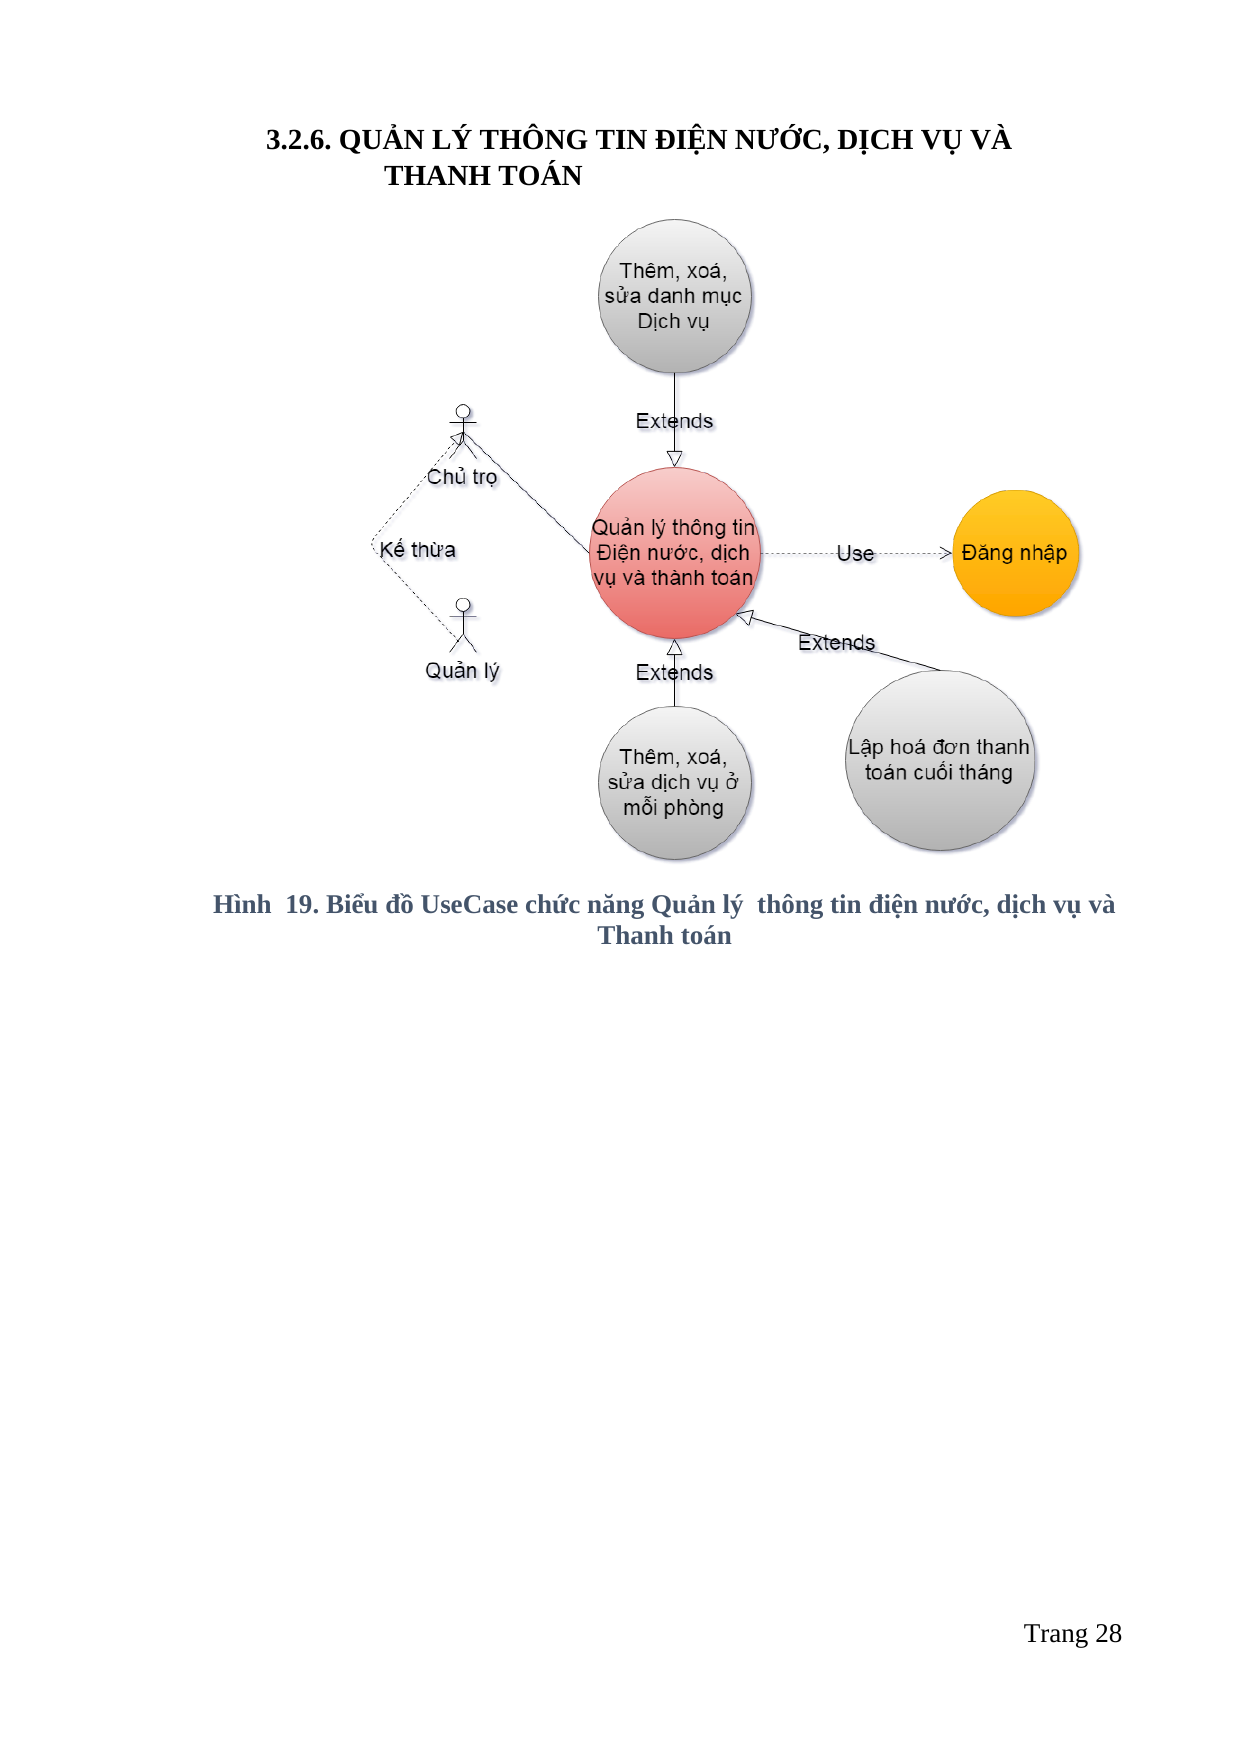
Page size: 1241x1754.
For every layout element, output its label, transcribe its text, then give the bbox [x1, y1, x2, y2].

picture [356, 219, 1089, 870]
text Hình 19. Biểu đồ UseCase chức năng Quản lý thông tin điện nước, dịch vụ và Thanh toán [207, 888, 1122, 951]
subtitle QUẢN LÝ THÔNG TIN ĐIỆN NƯỚC, DỊCH VỤ VÀ THANH TOÁN [266, 122, 1122, 192]
